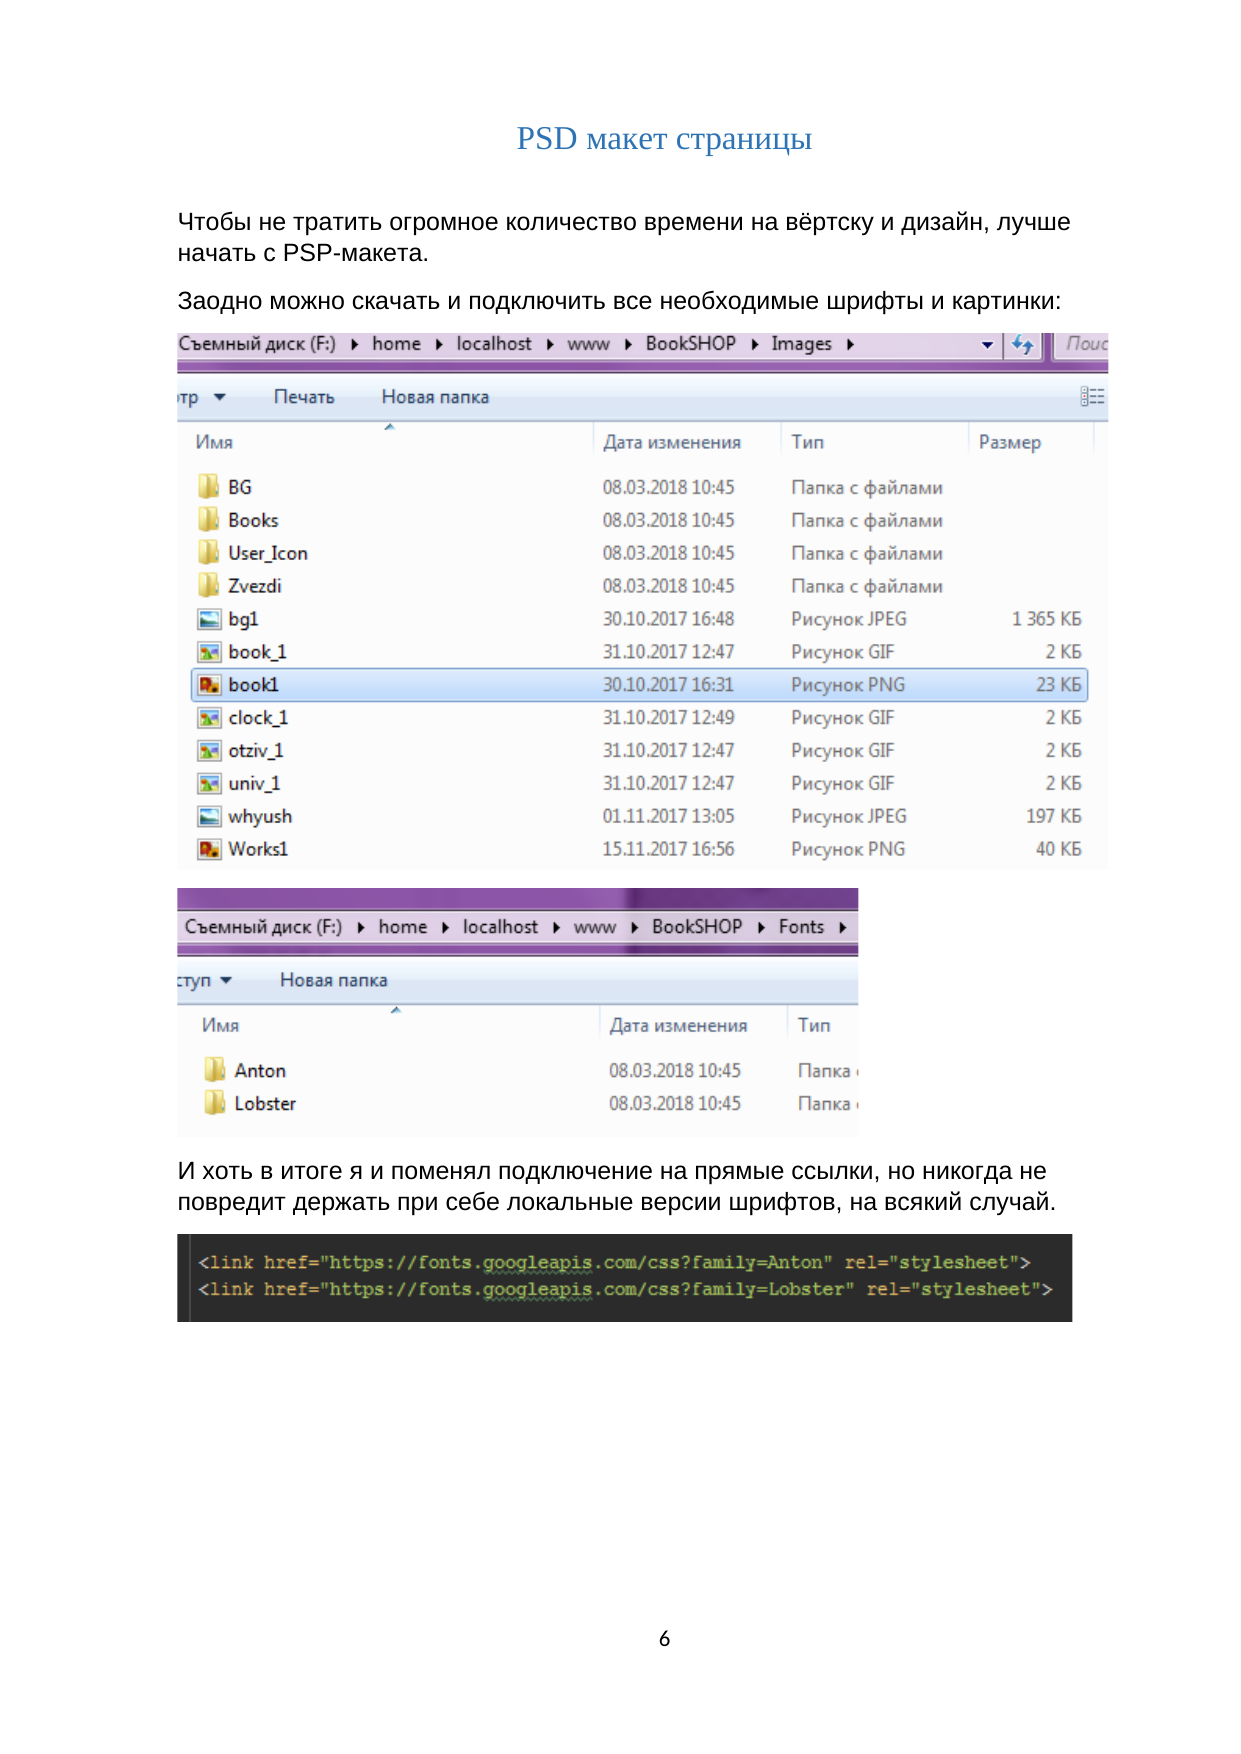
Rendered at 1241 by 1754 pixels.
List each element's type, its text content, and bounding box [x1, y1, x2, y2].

text Чтобы не тратить огромное количество времени на вёртску и дизайн, лучше начать с PSP-макета. [177, 207, 1152, 267]
picture [177, 333, 1109, 870]
text И хоть в итоге я и поменял подключение на прямые ссылки, но никогда не повредит держать при себе локальные версии шрифтов, на всякий случай. [177, 1156, 1152, 1216]
picture [177, 888, 859, 1137]
picture [177, 1234, 1073, 1322]
subtitle PSD макет страницы [177, 118, 1152, 156]
text Заодно можно скачать и подключить все необходимые шрифты и картинки: [177, 286, 1152, 315]
